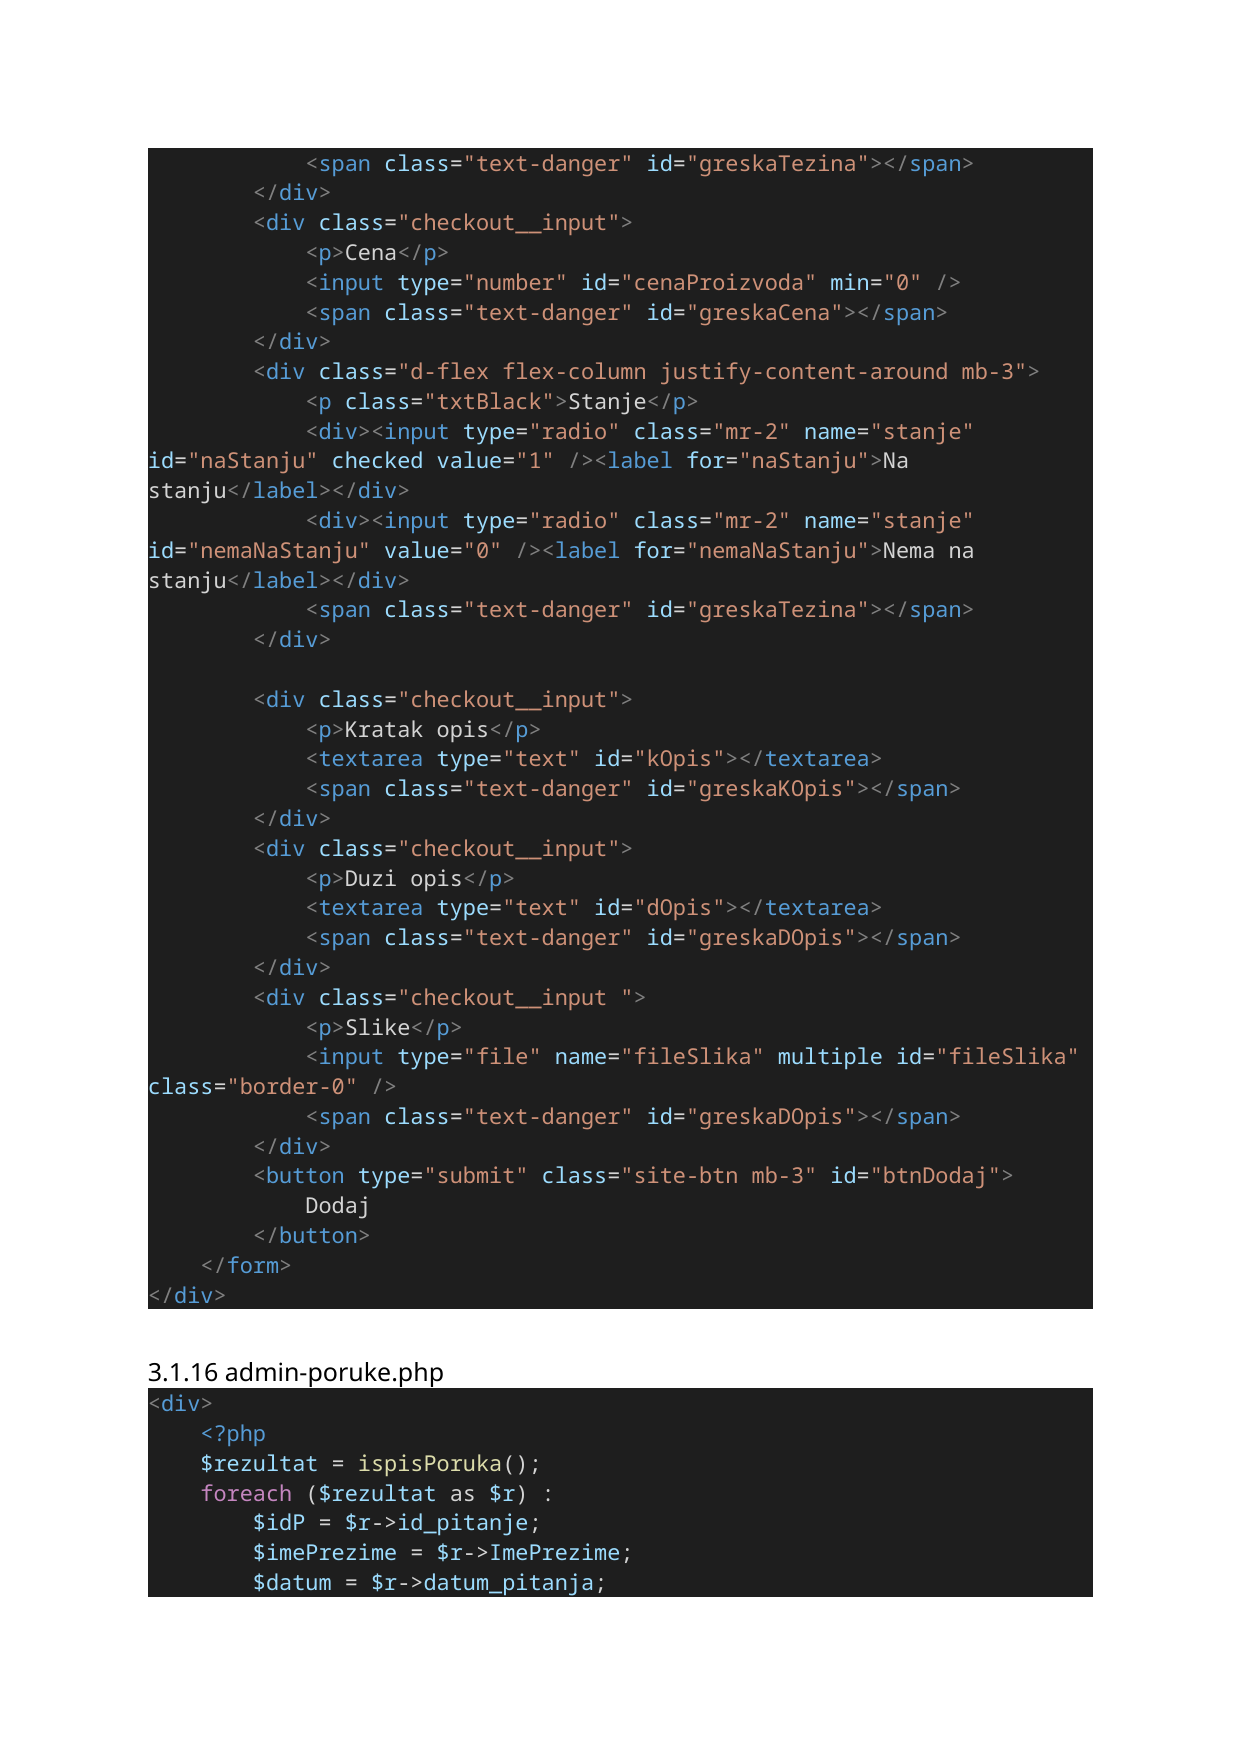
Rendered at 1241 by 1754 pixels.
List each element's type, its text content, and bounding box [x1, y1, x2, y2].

text </div> [148, 326, 1093, 356]
text $imePrezime = $r->ImePrezime; [148, 1537, 1093, 1567]
text <div><input type="radio" class="mr-2" name="stanje" id="naStanju" checked value="1" /><label for="naStanju">Na stanju</label></div> [148, 416, 1093, 505]
text <div class="checkout__input "> [148, 982, 1093, 1012]
text </form> [148, 1250, 1093, 1280]
text </div> [148, 177, 1093, 207]
text <textarea type="text" id="dOpis"></textarea> [148, 892, 1093, 922]
text $rezultat = ispisPoruka(); [148, 1448, 1093, 1478]
text <span class="text-danger" id="greskaDOpis"></span> [148, 922, 1093, 952]
text </div> [148, 1131, 1093, 1161]
text <span class="text-danger" id="greskaTezina"></span> [148, 594, 1093, 624]
text <div class="checkout__input"> [148, 833, 1093, 863]
text <div><input type="radio" class="mr-2" name="stanje" id="nemaNaStanju" value="0" /><label for="nemaNaStanju">Nema na stanju</label></div> [148, 505, 1093, 594]
text <?php [148, 1418, 1093, 1448]
text <input type="file" name="fileSlika" multiple id="fileSlika" class="border-0" /> [148, 1041, 1093, 1101]
text </div> [148, 952, 1093, 982]
text <p>Kratak opis</p> [148, 714, 1093, 743]
text <span class="text-danger" id="greskaTezina"></span> [148, 148, 1093, 177]
text <input type="number" id="cenaProizvoda" min="0" /> [148, 267, 1093, 297]
text Dodaj [148, 1190, 1093, 1220]
text <p class="txtBlack">Stanje</p> [148, 386, 1093, 416]
text <button type="submit" class="site-btn mb-3" id="btnDodaj"> [148, 1161, 1093, 1190]
text <p>Cena</p> [148, 237, 1093, 267]
text </div> [148, 803, 1093, 833]
text </div> [148, 1280, 1093, 1309]
text $datum = $r->datum_pitanja; [148, 1567, 1093, 1597]
text <span class="text-danger" id="greskaCena"></span> [148, 297, 1093, 326]
text <div class="checkout__input"> [148, 684, 1093, 714]
text <div class="d-flex flex-column justify-content-around mb-3"> [148, 356, 1093, 386]
text <p>Duzi opis</p> [148, 863, 1093, 892]
text $idP = $r->id_pitanje; [148, 1507, 1093, 1537]
text </div> [148, 624, 1093, 654]
text <div class="checkout__input"> [148, 207, 1093, 237]
text <span class="text-danger" id="greskaDOpis"></span> [148, 1101, 1093, 1131]
text </button> [148, 1220, 1093, 1250]
text <div> [148, 1388, 1093, 1418]
text <span class="text-danger" id="greskaKOpis"></span> [148, 773, 1093, 803]
text <p>Slike</p> [148, 1012, 1093, 1041]
subtitle 3.1.16 admin-poruke.php [148, 1354, 1093, 1388]
text foreach ($rezultat as $r) : [148, 1478, 1093, 1507]
text <textarea type="text" id="kOpis"></textarea> [148, 743, 1093, 773]
